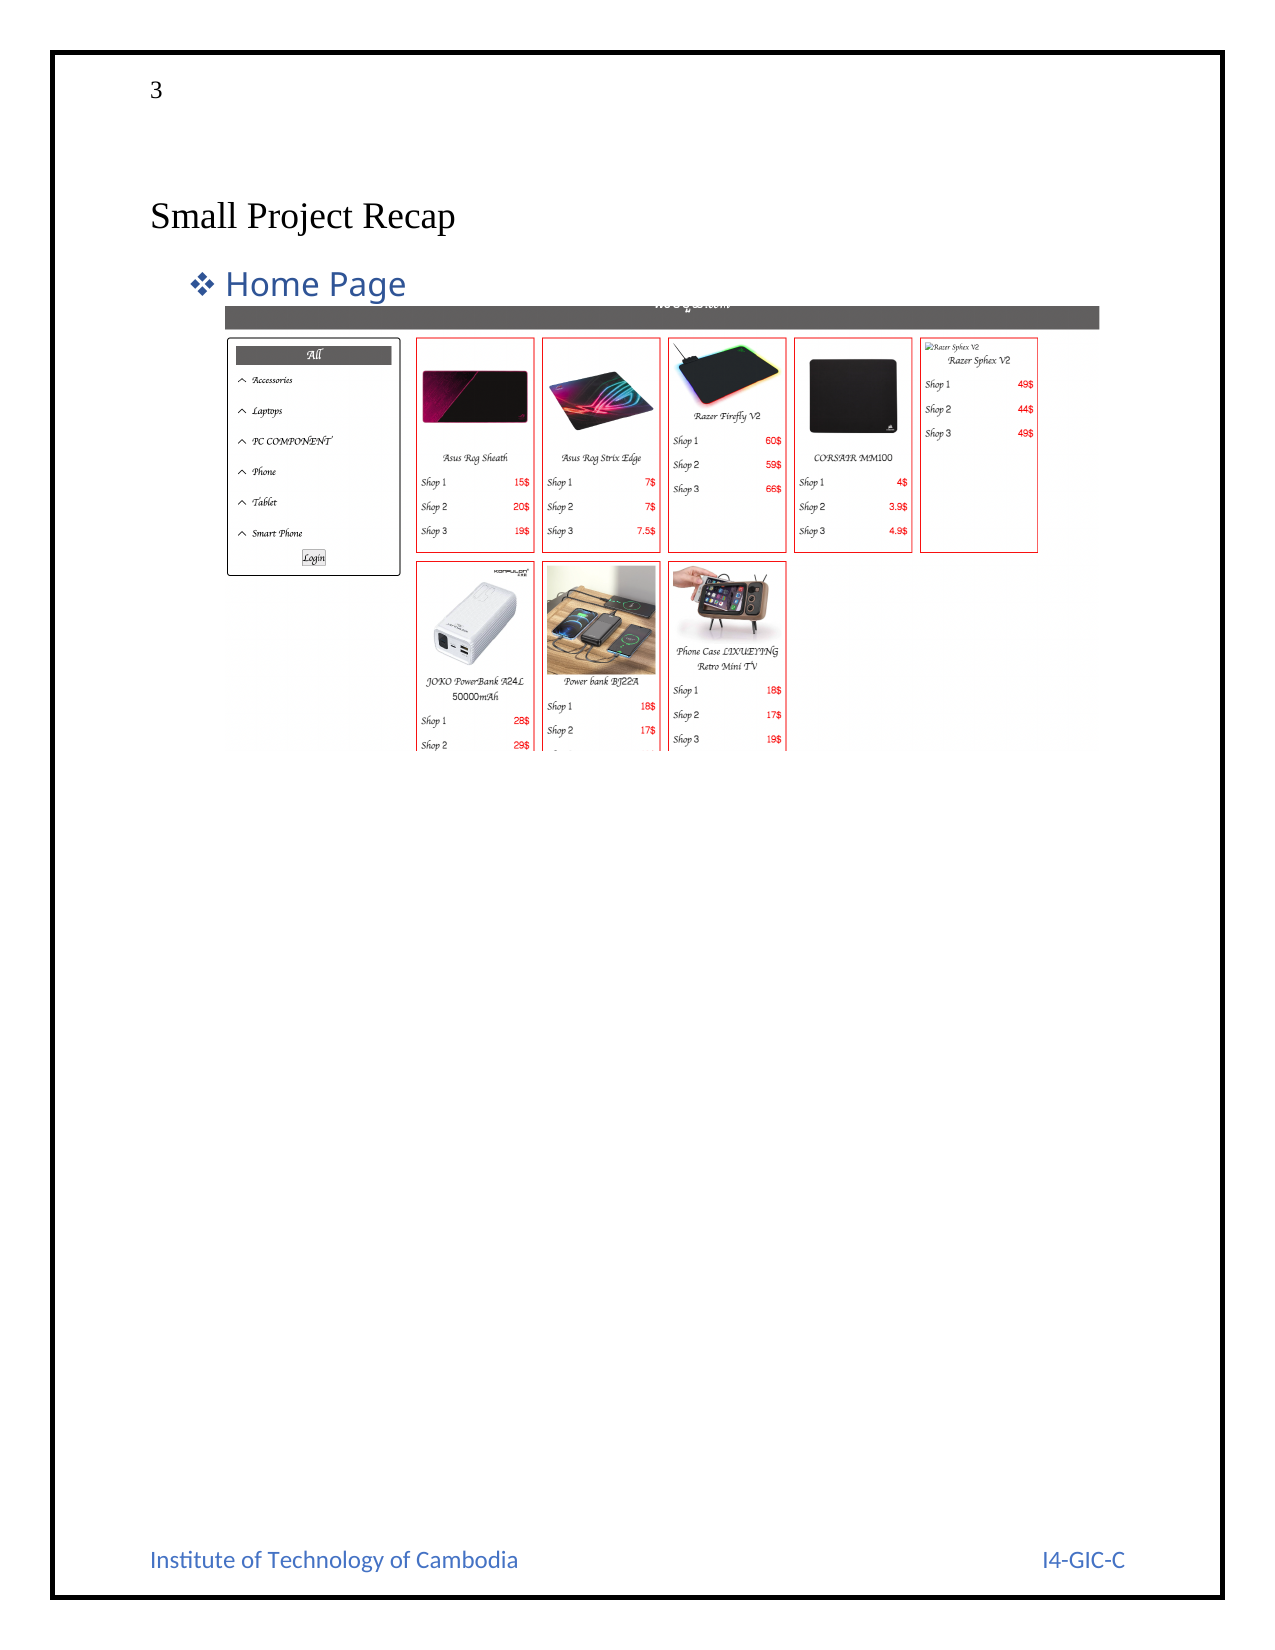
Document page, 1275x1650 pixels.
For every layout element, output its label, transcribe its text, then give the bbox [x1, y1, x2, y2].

subtitle Home Page [187, 261, 1125, 307]
text Small Project Recap [150, 193, 1125, 236]
picture [225, 306, 1100, 751]
